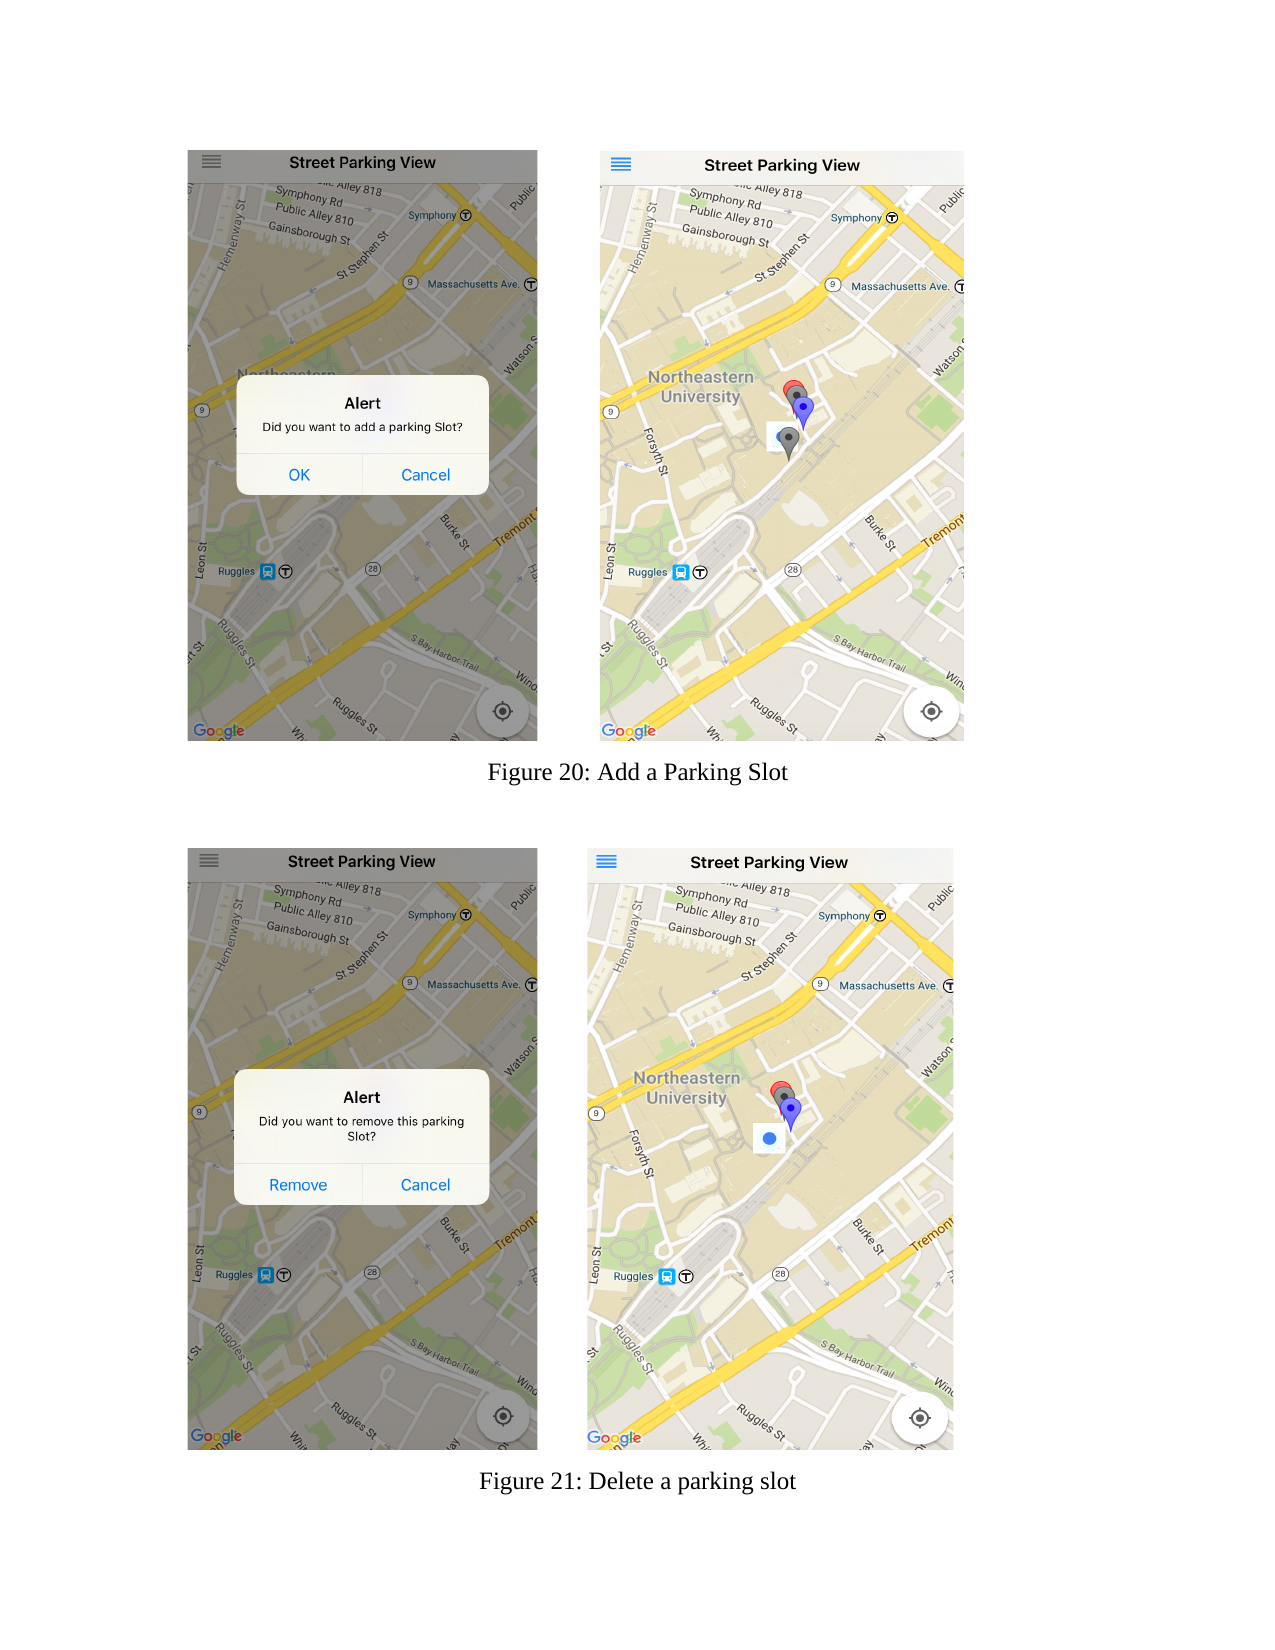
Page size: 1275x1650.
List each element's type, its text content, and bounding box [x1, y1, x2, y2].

picture [187, 150, 538, 741]
picture [187, 848, 538, 1450]
text Figure 20: Add a Parking Slot [187, 757, 1087, 786]
text Figure 21: Delete a parking slot [187, 1466, 1087, 1495]
picture [599, 151, 964, 741]
picture [587, 848, 954, 1450]
